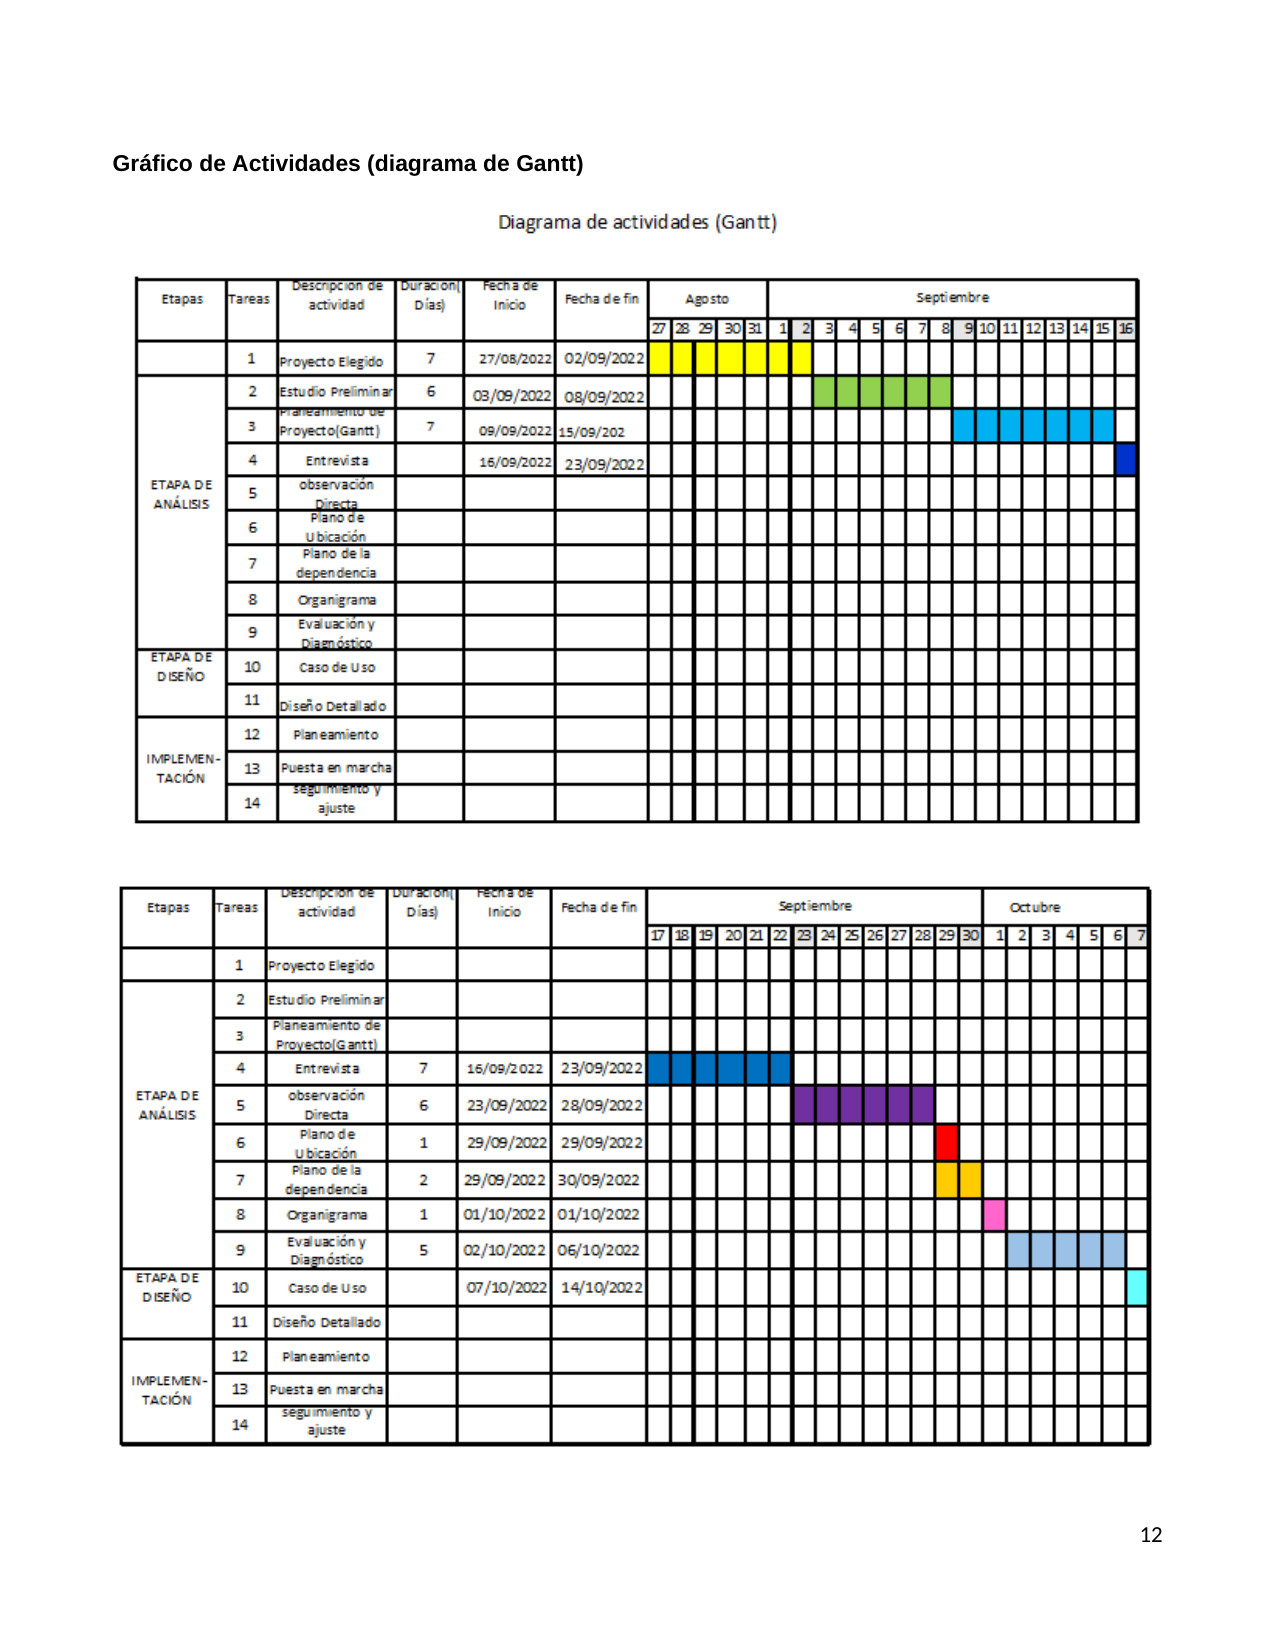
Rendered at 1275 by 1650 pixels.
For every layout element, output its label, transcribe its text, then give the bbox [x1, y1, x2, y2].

picture [112, 194, 1154, 852]
text Gráfico de Actividades (diagrama de Gantt) [112, 150, 1162, 176]
picture [112, 869, 1158, 1487]
